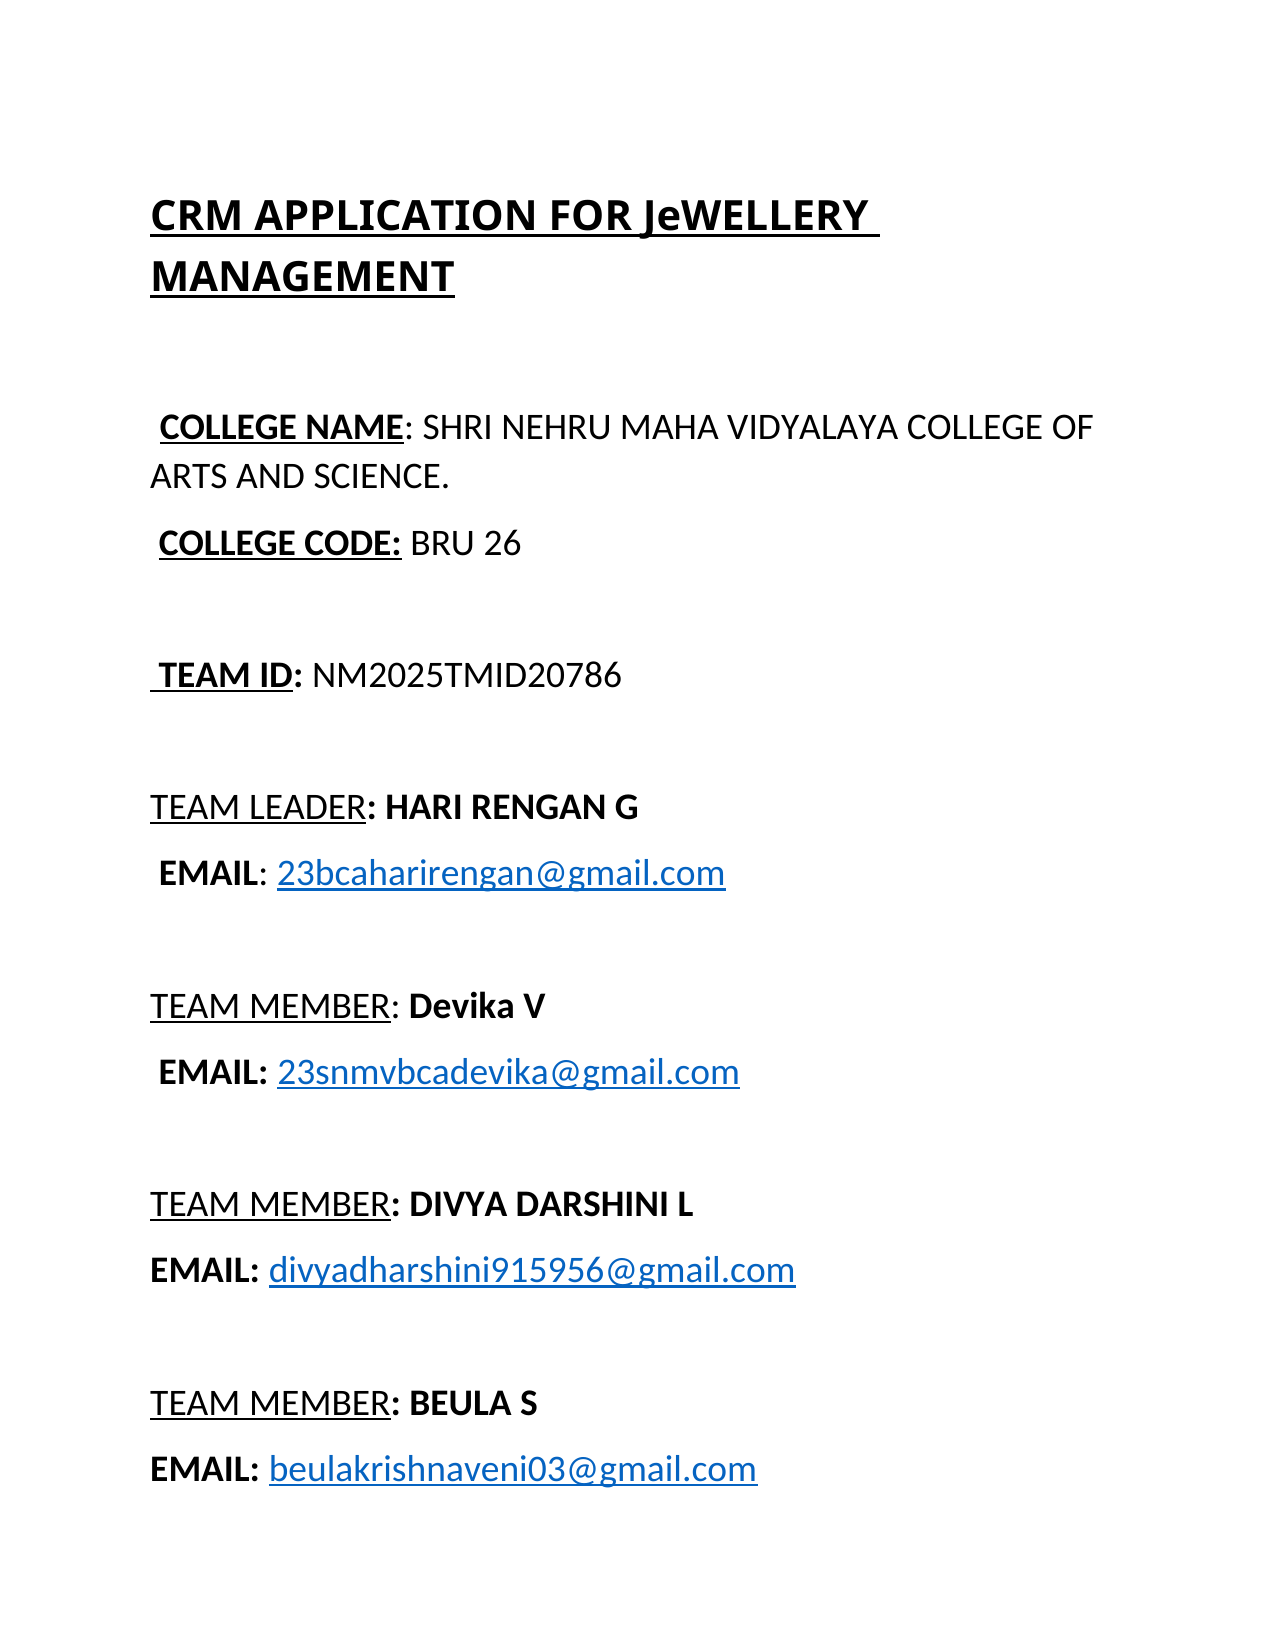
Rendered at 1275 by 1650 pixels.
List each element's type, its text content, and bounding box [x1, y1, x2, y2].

text EMAIL: 23snmvbcadevika@gmail.com [150, 1048, 1125, 1093]
text EMAIL: divyadharshini915956@gmail.com [150, 1246, 1125, 1292]
text COLLEGE NAME: SHRI NEHRU MAHA VIDYALAYA COLLEGE OF ARTS AND SCIENCE. [150, 403, 1125, 498]
text TEAM MEMBER: BEULA S [150, 1378, 1125, 1424]
text COLLEGE CODE: BRU 26 [150, 518, 1125, 564]
text CRM APPLICATION FOR JeWELLERY MANAGEMENT [150, 186, 1125, 304]
text TEAM MEMBER: DIVYA DARSHINI L [150, 1180, 1125, 1226]
text TEAM ID: NM2025TMID20786 [150, 651, 1125, 697]
text EMAIL: beulakrishnaveni03@gmail.com [150, 1444, 1125, 1490]
text TEAM LEADER: HARI RENGAN G [150, 783, 1125, 829]
text TEAM MEMBER: Devika V [150, 982, 1125, 1027]
text EMAIL: 23bcaharirengan@gmail.com [150, 849, 1125, 895]
